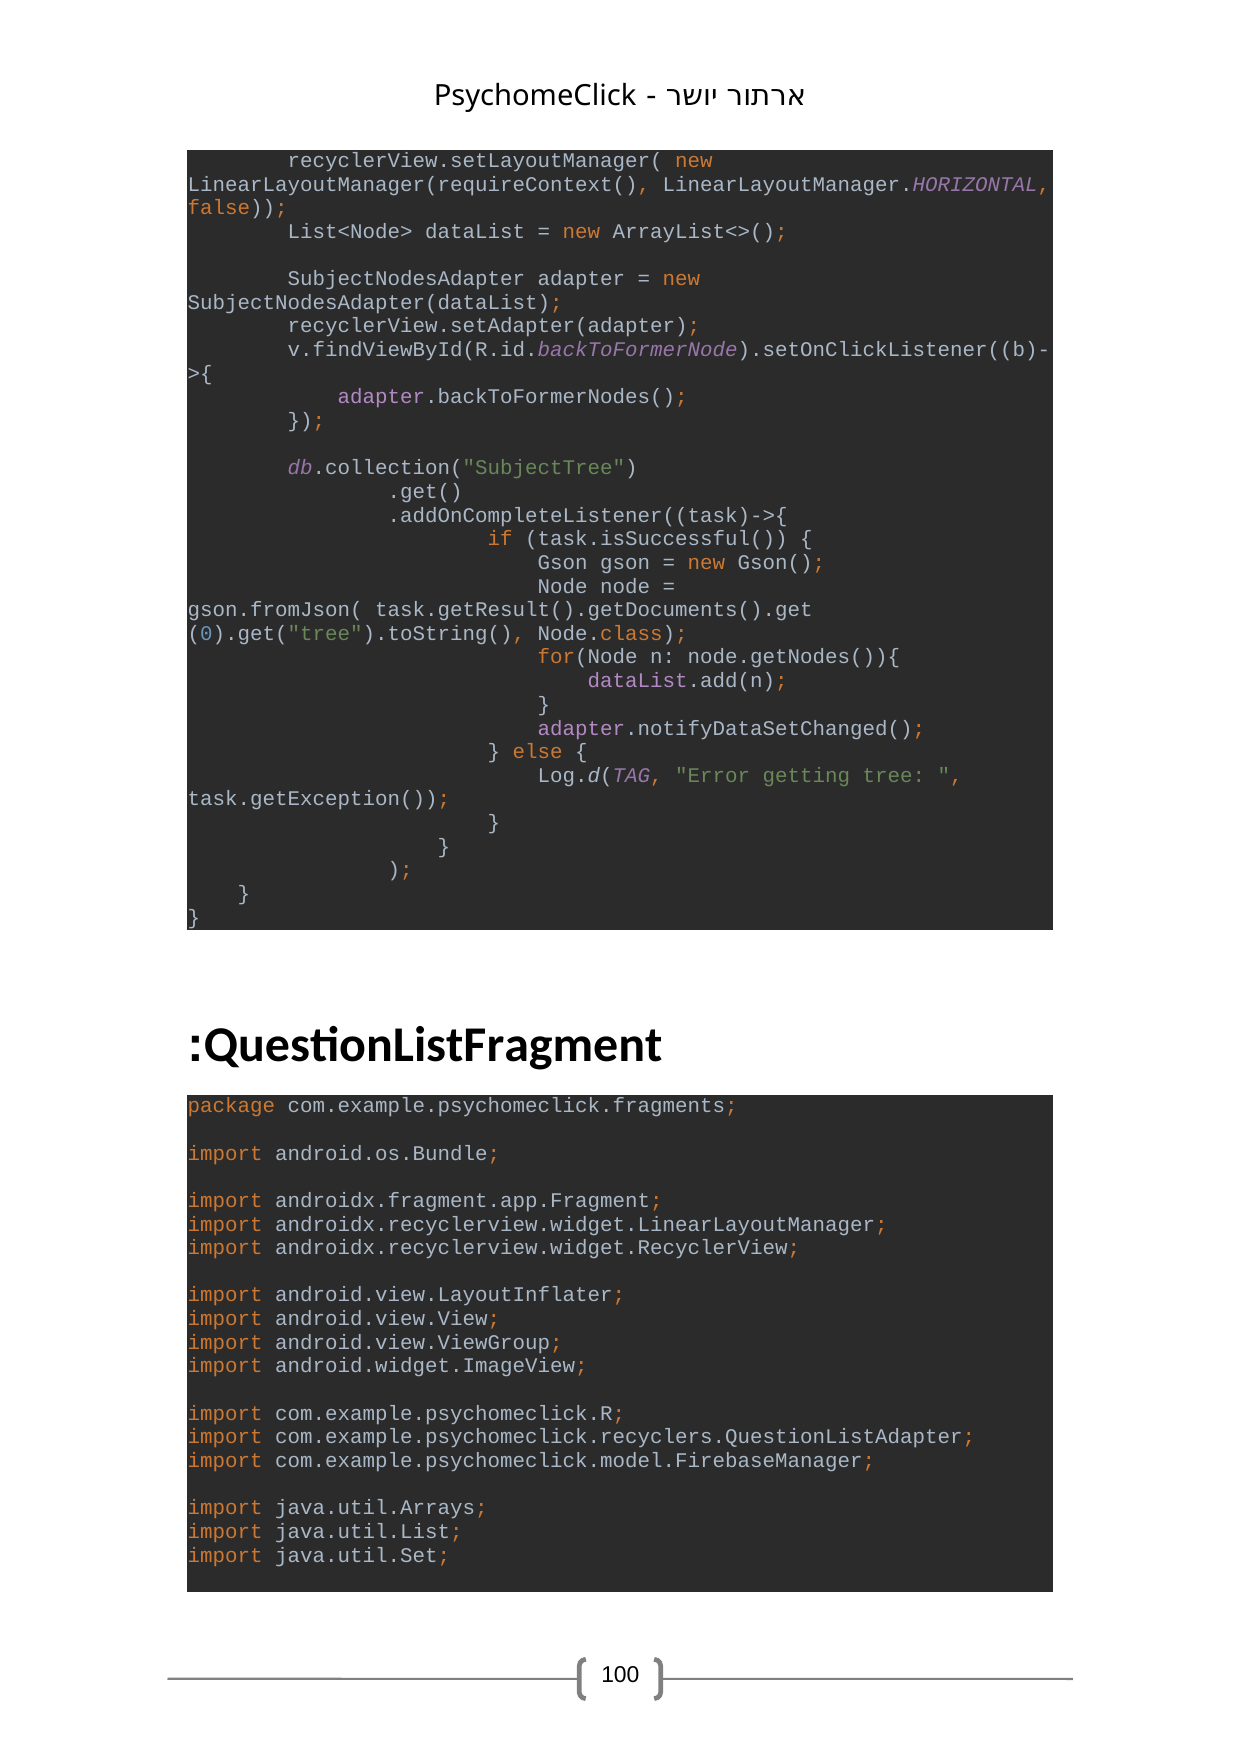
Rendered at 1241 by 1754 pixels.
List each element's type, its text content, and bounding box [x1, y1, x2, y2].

text QuestionListFragment: [187, 1013, 1053, 1074]
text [187, 1095, 1053, 1592]
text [187, 150, 1053, 930]
